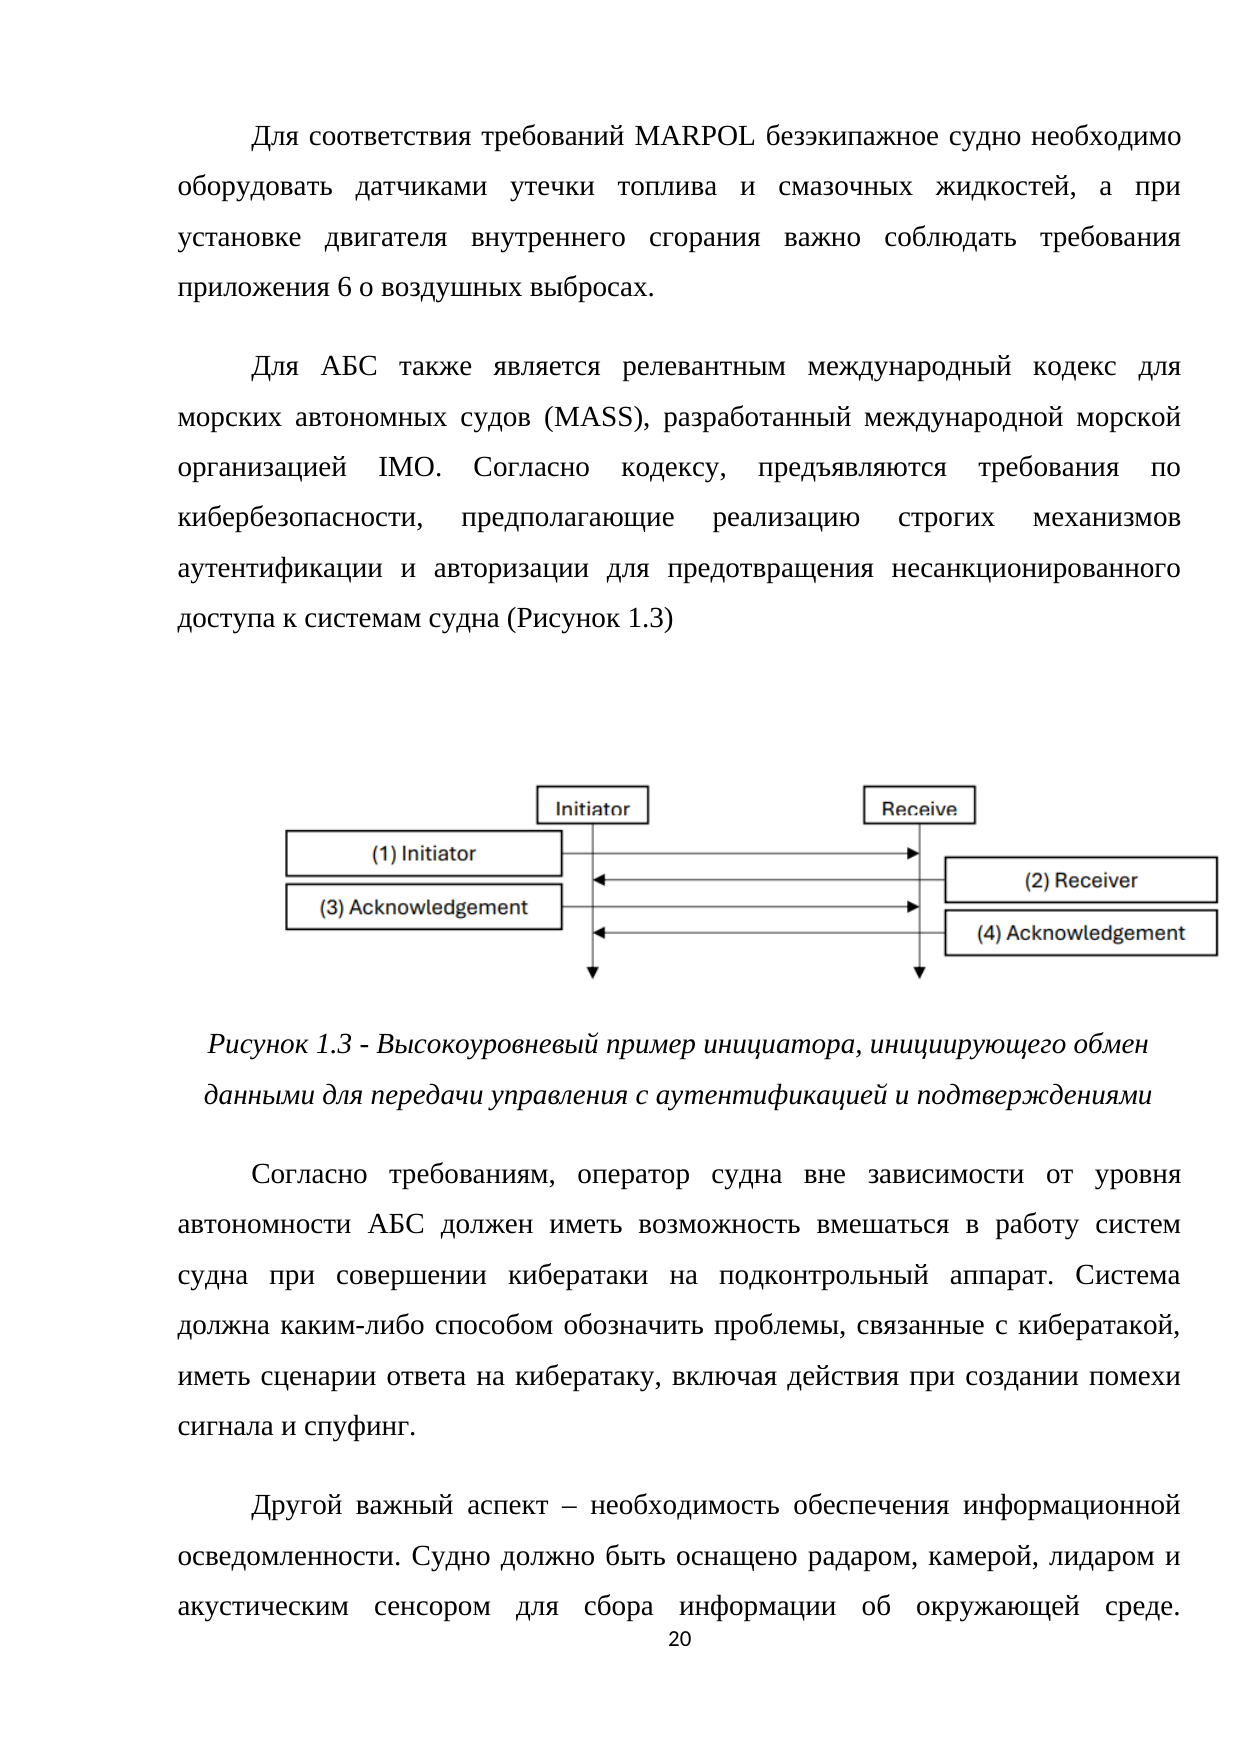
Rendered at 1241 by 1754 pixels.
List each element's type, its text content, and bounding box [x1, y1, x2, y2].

text Согласно требованиям, оператор судна вне зависимости от уровня автономности АБС должен иметь возможность вмешаться в работу систем судна при совершении кибератаки на подконтрольный аппарат. Система должна каким-либо способом обозначить проблемы, связанные с кибератакой, иметь сценарии ответа на кибератаку, включая действия при создании помехи сигнала и спуфинг. [177, 1156, 1182, 1441]
picture [251, 759, 1241, 984]
text Для АБС также является релевантным международный кодекс для морских автономных судов (MASS), разработанный международной морской организацией IMO. Согласно кодексу, предъявляются требования по кибербезопасности, предполагающие реализацию строгих механизмов аутентификации и авторизации для предотвращения несанкционированного доступа к системам судна (Рисунок 1.3) [177, 348, 1182, 634]
text Рисунок 1.3 - Высокоуровневый пример инициатора, инициирующего обмен данными для передачи управления с аутентификацией и подтверждениями [177, 1027, 1182, 1110]
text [177, 1487, 1182, 1622]
text Для соответствия требований MARPOL безэкипажное судно необходимо оборудовать датчиками утечки топлива и смазочных жидкостей, а при установке двигателя внутреннего сгорания важно соблюдать требования приложения 6 о воздушных выбросах. [177, 118, 1182, 303]
